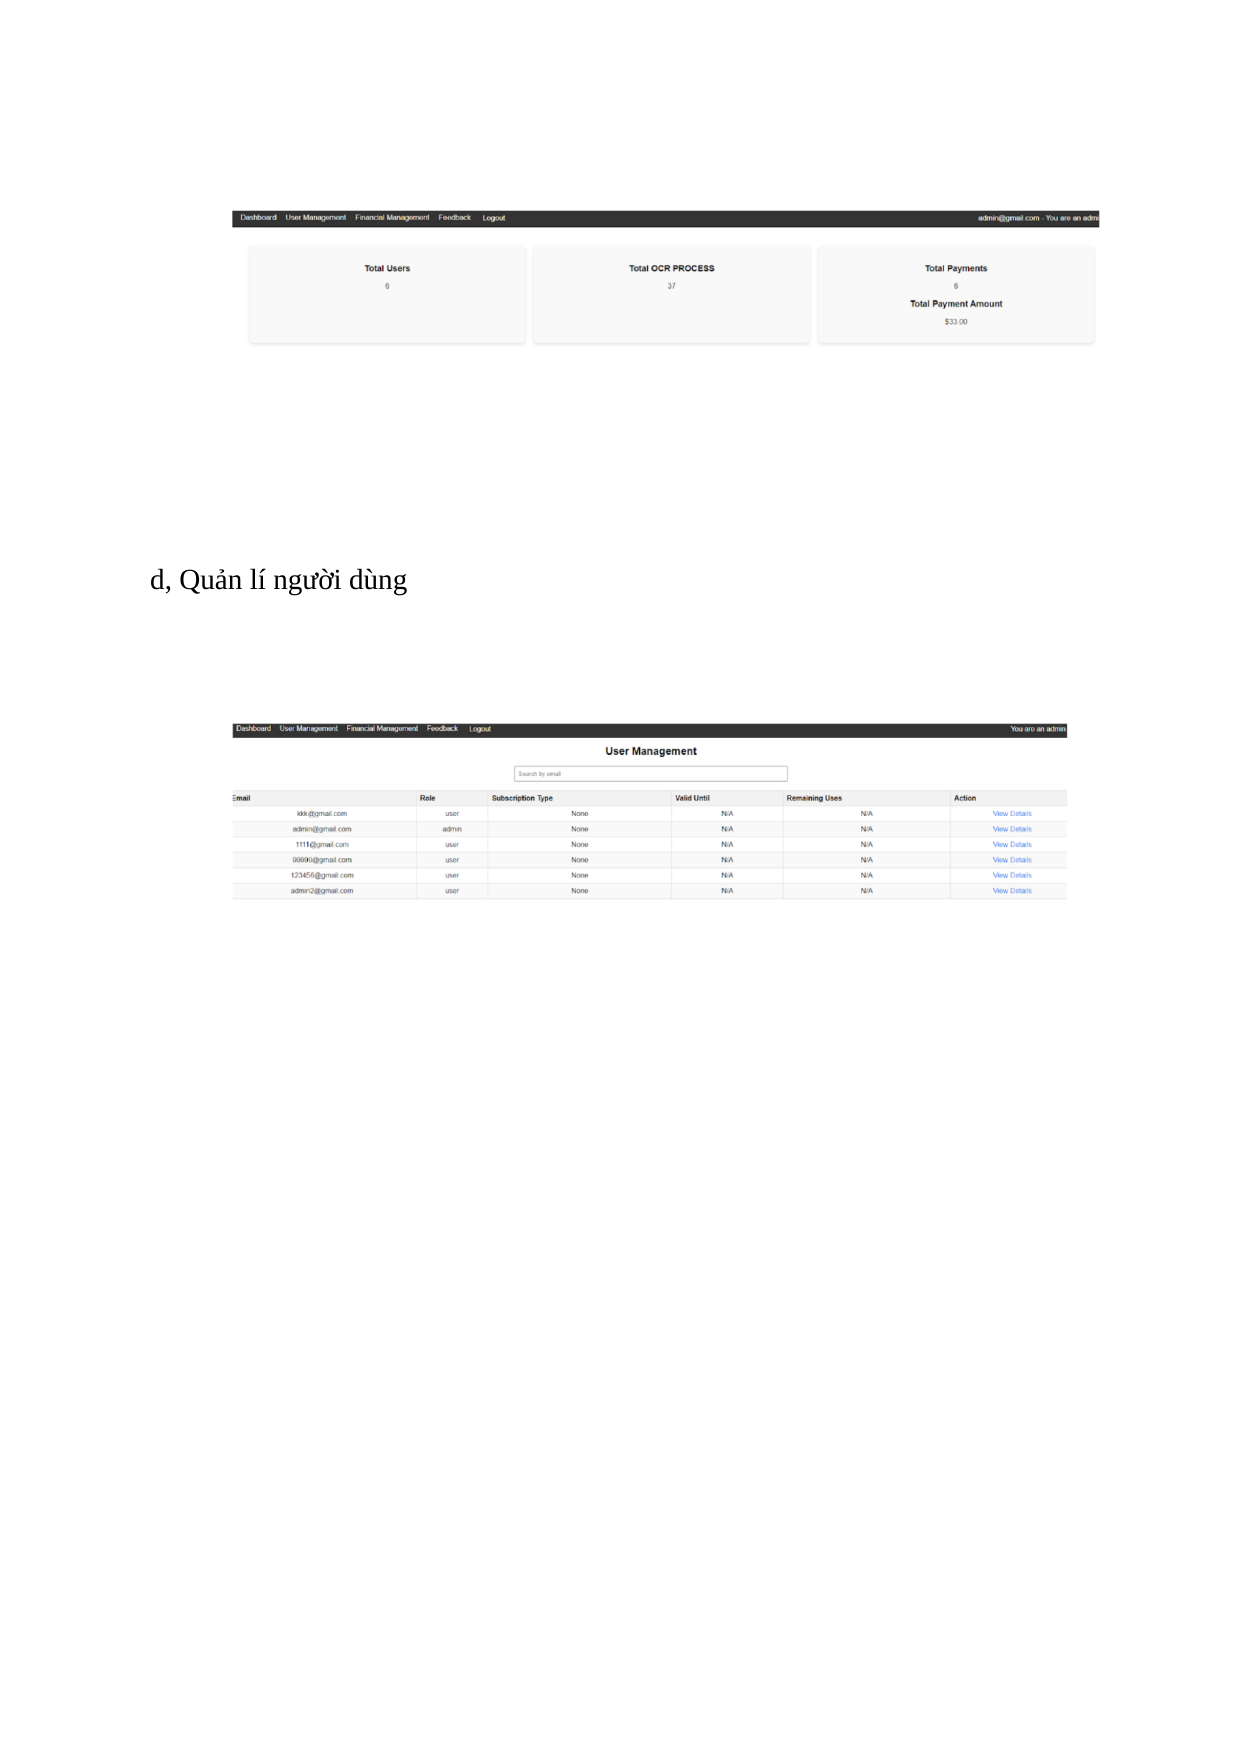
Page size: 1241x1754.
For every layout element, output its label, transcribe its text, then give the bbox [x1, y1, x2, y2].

text d, Quản lí người dùng [150, 562, 1090, 596]
picture [150, 150, 1163, 485]
picture [150, 673, 1128, 1045]
